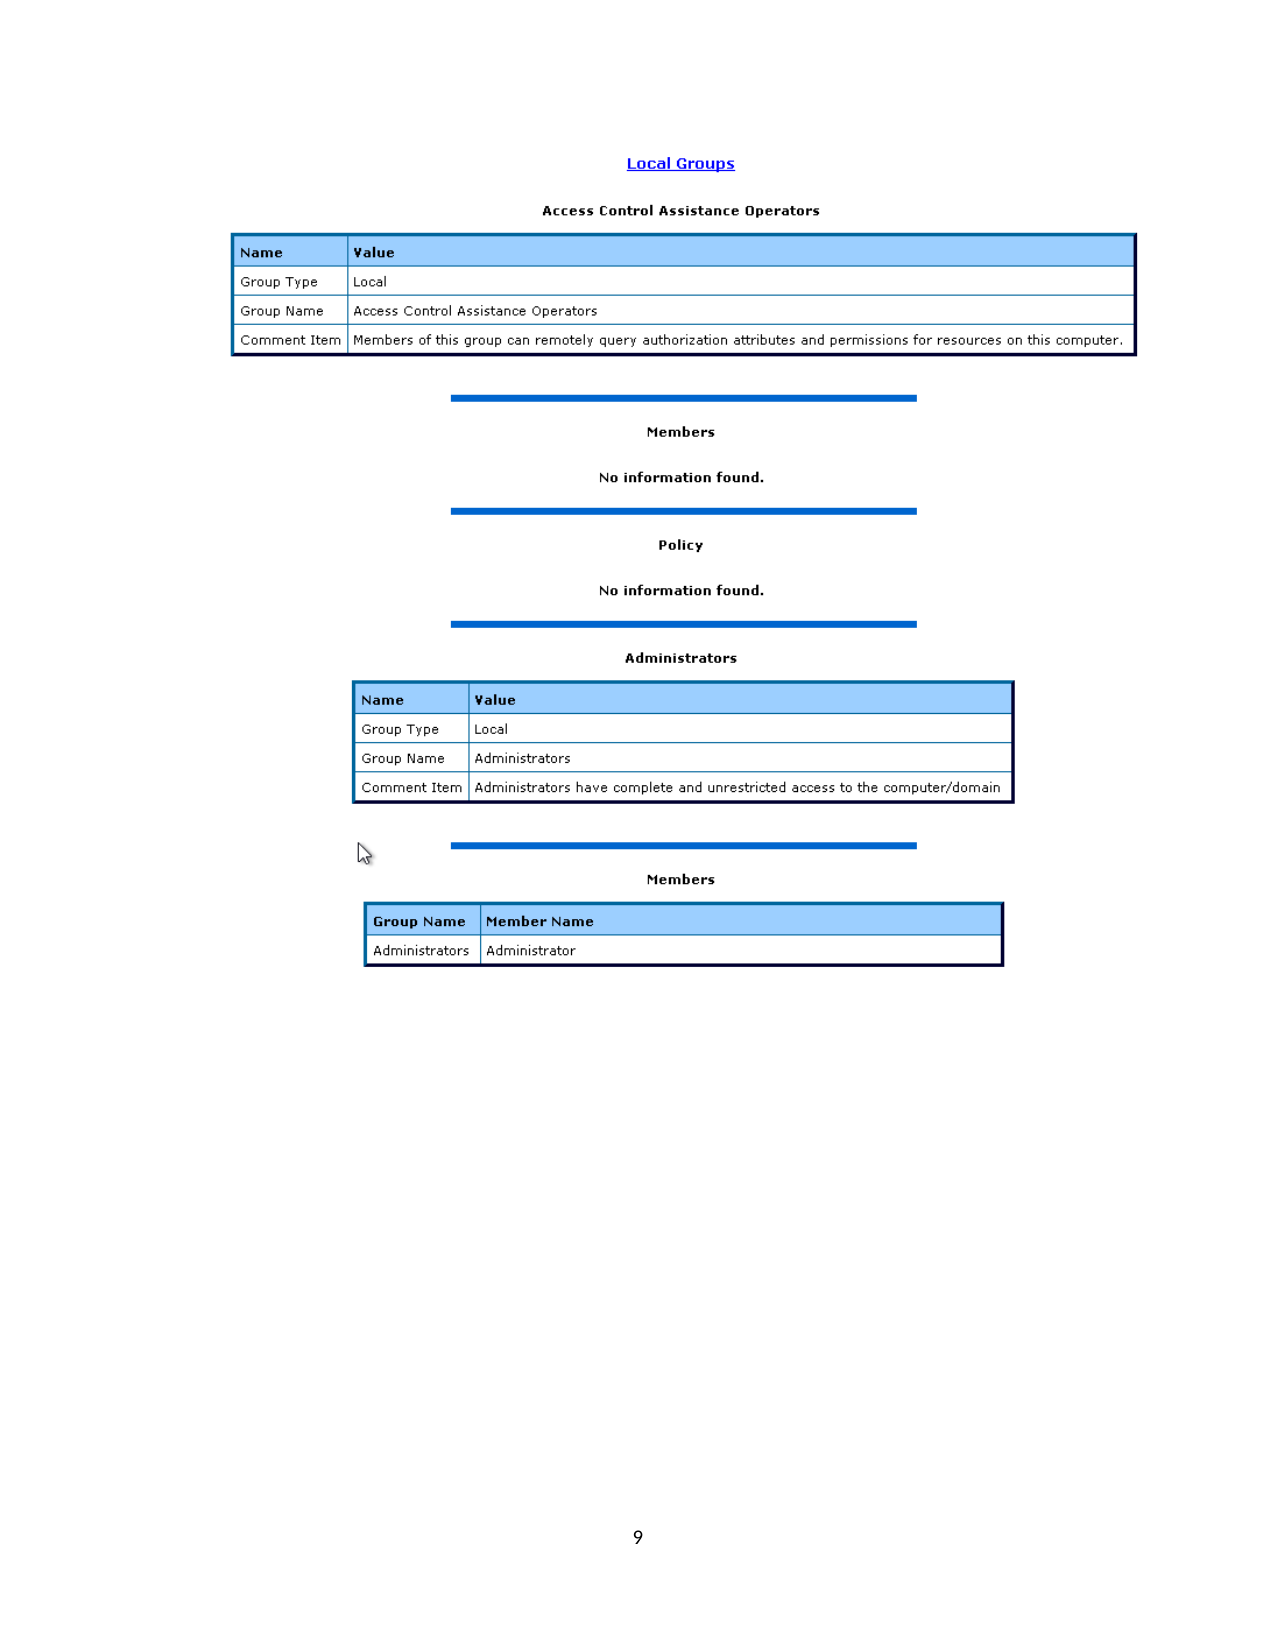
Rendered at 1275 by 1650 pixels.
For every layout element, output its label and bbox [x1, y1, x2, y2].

picture [225, 150, 1143, 981]
